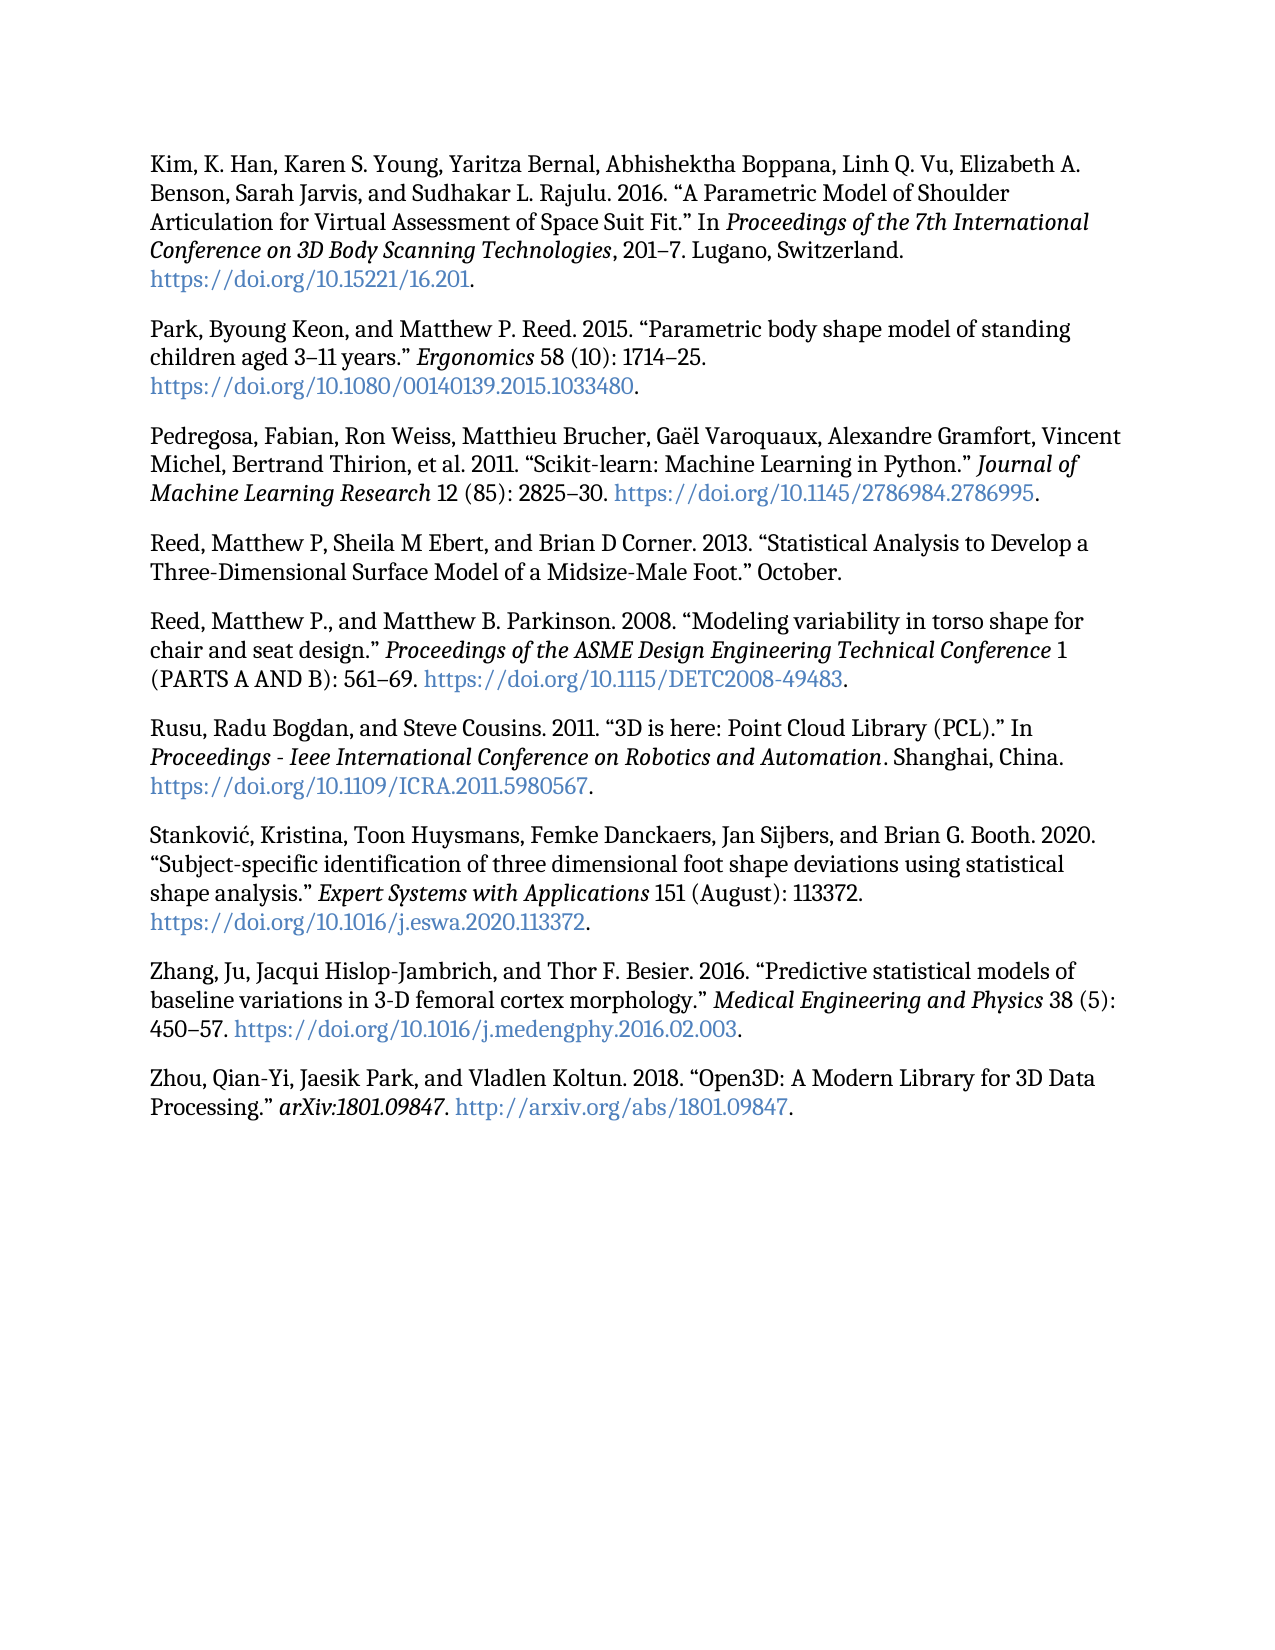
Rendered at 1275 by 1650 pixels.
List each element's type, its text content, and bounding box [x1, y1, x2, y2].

text Pedregosa, Fabian, Ron Weiss, Matthieu Brucher, Gaël Varoquaux, Alexandre Gramfort, Vincent Michel, Bertrand Thirion, et al. 2011. “Scikit-learn: Machine Learning in Python.” Journal of Machine Learning Research 12 (85): 2825–30. https://doi.org/10.1145/2786984.2786995. [150, 422, 1125, 508]
text Kim, K. Han, Karen S. Young, Yaritza Bernal, Abhishektha Boppana, Linh Q. Vu, Elizabeth A. Benson, Sarah Jarvis, and Sudhakar L. Rajulu. 2016. “A Parametric Model of Shoulder Articulation for Virtual Assessment of Space Suit Fit.” In Proceedings of the 7th International Conference on 3D Body Scanning Technologies, 201–7. Lugano, Switzerland. https://doi.org/10.15221/16.201. [150, 150, 1125, 294]
text Reed, Matthew P, Sheila M Ebert, and Brian D Corner. 2013. “Statistical Analysis to Develop a Three-Dimensional Surface Model of a Midsize-Male Foot.” October. [150, 529, 1125, 586]
text Reed, Matthew P., and Matthew B. Parkinson. 2008. “Modeling variability in torso shape for chair and seat design.” Proceedings of the ASME Design Engineering Technical Conference 1 (PARTS A AND B): 561–69. https://doi.org/10.1115/DETC2008-49483. [150, 607, 1125, 693]
text Rusu, Radu Bogdan, and Steve Cousins. 2011. “3D is here: Point Cloud Library (PCL).” In Proceedings - Ieee International Conference on Robotics and Automation. Shanghai, China. https://doi.org/10.1109/ICRA.2011.5980567. [150, 714, 1125, 800]
text Stanković, Kristina, Toon Huysmans, Femke Danckaers, Jan Sijbers, and Brian G. Booth. 2020. “Subject-specific identification of three dimensional foot shape deviations using statistical shape analysis.” Expert Systems with Applications 151 (August): 113372. https://doi.org/10.1016/j.eswa.2020.113372. [150, 821, 1125, 936]
text Park, Byoung Keon, and Matthew P. Reed. 2015. “Parametric body shape model of standing children aged 3–11 years.” Ergonomics 58 (10): 1714–25. https://doi.org/10.1080/00140139.2015.1033480. [150, 314, 1125, 401]
text Zhou, Qian-Yi, Jaesik Park, and Vladlen Koltun. 2018. “Open3D: A Modern Library for 3D Data Processing.” arXiv:1801.09847. http://arxiv.org/abs/1801.09847. [150, 1064, 1125, 1122]
text Zhang, Ju, Jacqui Hislop-Jambrich, and Thor F. Besier. 2016. “Predictive statistical models of baseline variations in 3-D femoral cortex morphology.” Medical Engineering and Physics 38 (5): 450–57. https://doi.org/10.1016/j.medengphy.2016.02.003. [150, 957, 1125, 1043]
